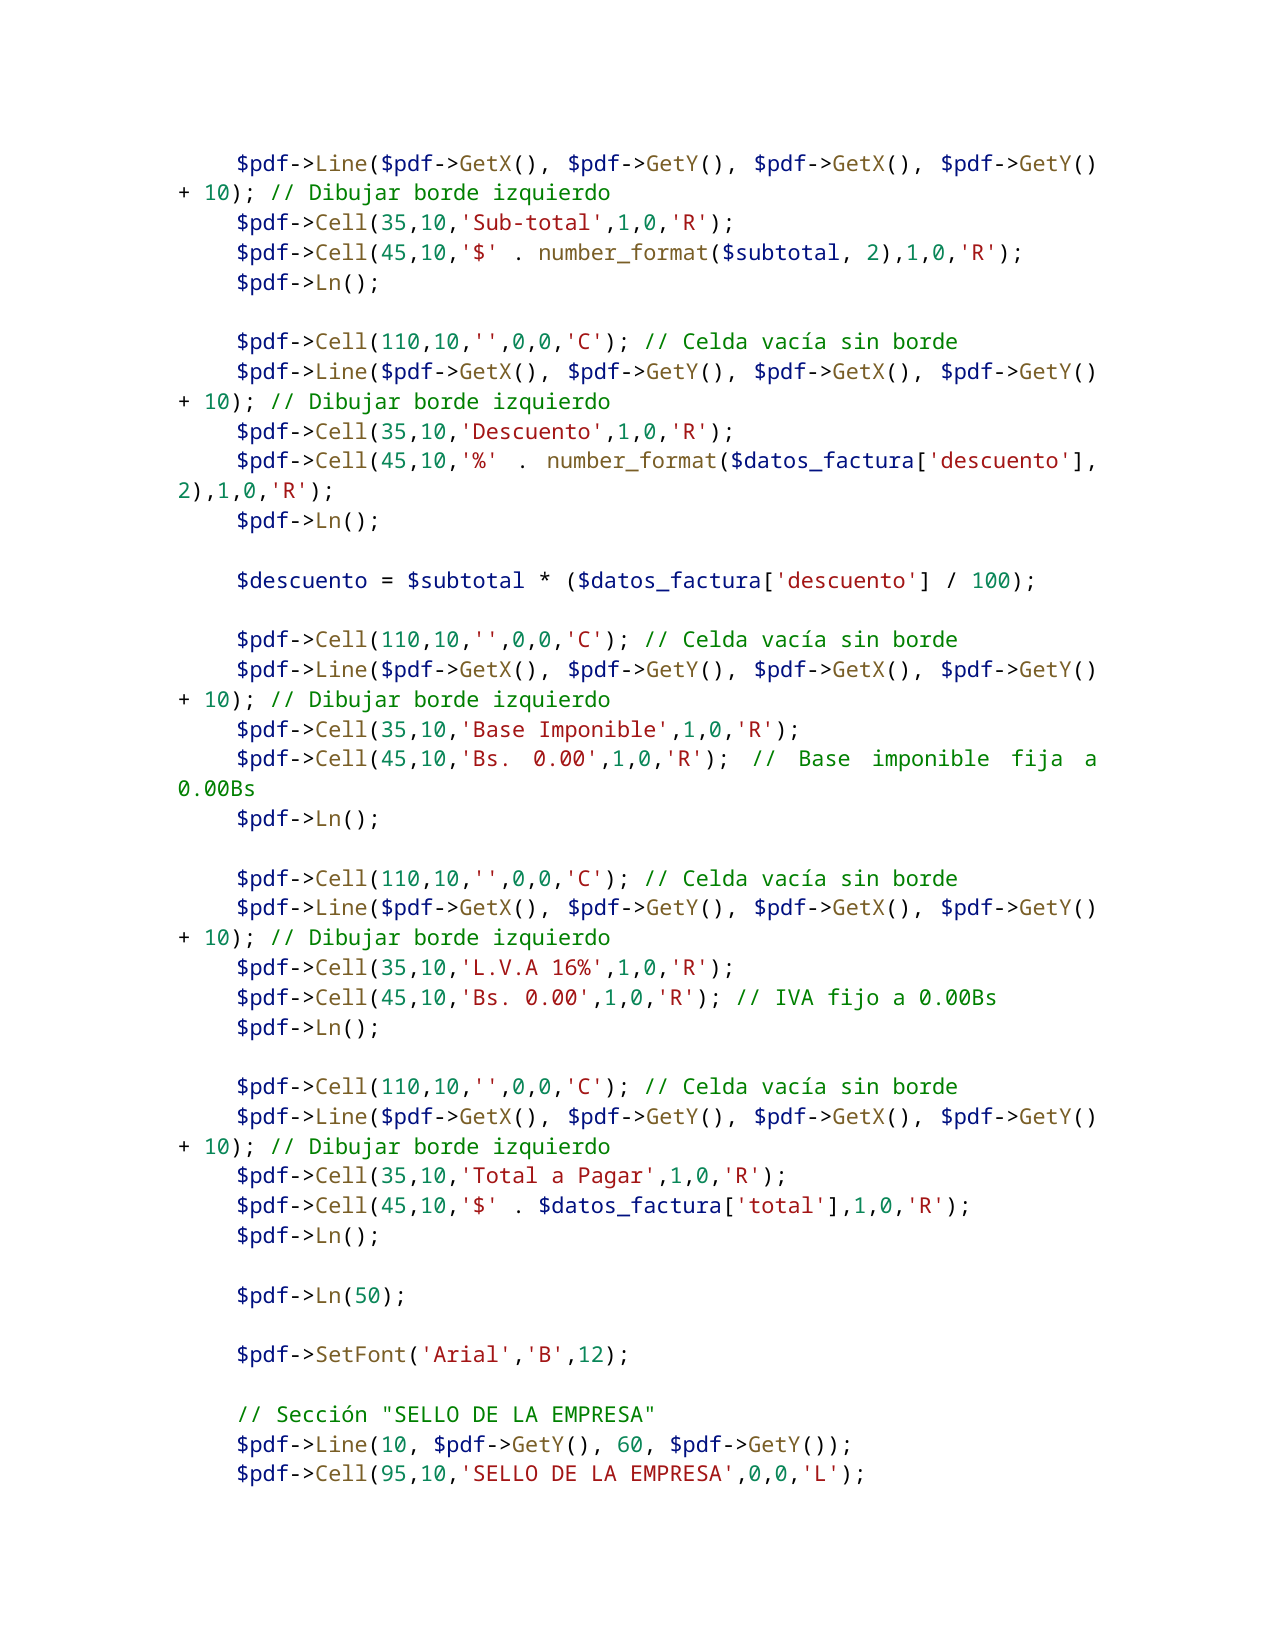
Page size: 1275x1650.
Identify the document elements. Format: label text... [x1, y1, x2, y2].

text $pdf->Ln(); [177, 1220, 1098, 1250]
text $pdf->Cell(95,10,'SELLO DE LA EMPRESA',0,0,'L'); [177, 1458, 1098, 1488]
text $pdf->Cell(35,10,'Descuento',1,0,'R'); [177, 416, 1098, 446]
text $pdf->Cell(35,10,'Base Imponible',1,0,'R'); [177, 714, 1098, 743]
text $pdf->Cell(35,10,'Total a Pagar',1,0,'R'); [177, 1161, 1098, 1190]
text $pdf->Cell(35,10,'Sub-total',1,0,'R'); [177, 207, 1098, 237]
text $pdf->Ln(); [177, 1012, 1098, 1041]
text $pdf->Cell(110,10,'',0,0,'C'); // Celda vacía sin borde [177, 1071, 1098, 1101]
text $pdf->Line($pdf->GetX(), $pdf->GetY(), $pdf->GetX(), $pdf->GetY() + 10); // Dibujar borde izquierdo [177, 654, 1098, 714]
text $pdf->Cell(110,10,'',0,0,'C'); // Celda vacía sin borde [177, 863, 1098, 892]
text $pdf->Line($pdf->GetX(), $pdf->GetY(), $pdf->GetX(), $pdf->GetY() + 10); // Dibujar borde izquierdo [177, 892, 1098, 952]
text $pdf->SetFont('Arial','B',12); [177, 1339, 1098, 1369]
text $pdf->Ln(); [177, 267, 1098, 297]
text $pdf->Cell(45,10,'%' . number_format($datos_factura['descuento'], 2),1,0,'R'); [177, 446, 1098, 505]
text $pdf->Line(10, $pdf->GetY(), 60, $pdf->GetY()); [177, 1429, 1098, 1458]
text $pdf->Cell(110,10,'',0,0,'C'); // Celda vacía sin borde [177, 624, 1098, 654]
text $pdf->Cell(45,10,'$' . $datos_factura['total'],1,0,'R'); [177, 1190, 1098, 1220]
text $pdf->Line($pdf->GetX(), $pdf->GetY(), $pdf->GetX(), $pdf->GetY() + 10); // Dibujar borde izquierdo [177, 148, 1098, 207]
text $pdf->Cell(35,10,'L.V.A 16%',1,0,'R'); [177, 952, 1098, 982]
text $descuento = $subtotal * ($datos_factura['descuento'] / 100); [177, 565, 1098, 594]
text $pdf->Cell(45,10,'$' . number_format($subtotal, 2),1,0,'R'); [177, 237, 1098, 267]
text $pdf->Cell(110,10,'',0,0,'C'); // Celda vacía sin borde [177, 326, 1098, 356]
text $pdf->Ln(50); [177, 1280, 1098, 1309]
text $pdf->Ln(); [177, 505, 1098, 535]
text $pdf->Line($pdf->GetX(), $pdf->GetY(), $pdf->GetX(), $pdf->GetY() + 10); // Dibujar borde izquierdo [177, 1101, 1098, 1161]
text $pdf->Ln(); [177, 803, 1098, 833]
text $pdf->Cell(45,10,'Bs. 0.00',1,0,'R'); // Base imponible fija a 0.00Bs [177, 743, 1098, 803]
text $pdf->Line($pdf->GetX(), $pdf->GetY(), $pdf->GetX(), $pdf->GetY() + 10); // Dibujar borde izquierdo [177, 356, 1098, 416]
text $pdf->Cell(45,10,'Bs. 0.00',1,0,'R'); // IVA fijo a 0.00Bs [177, 982, 1098, 1012]
text // Sección "SELLO DE LA EMPRESA" [177, 1399, 1098, 1429]
